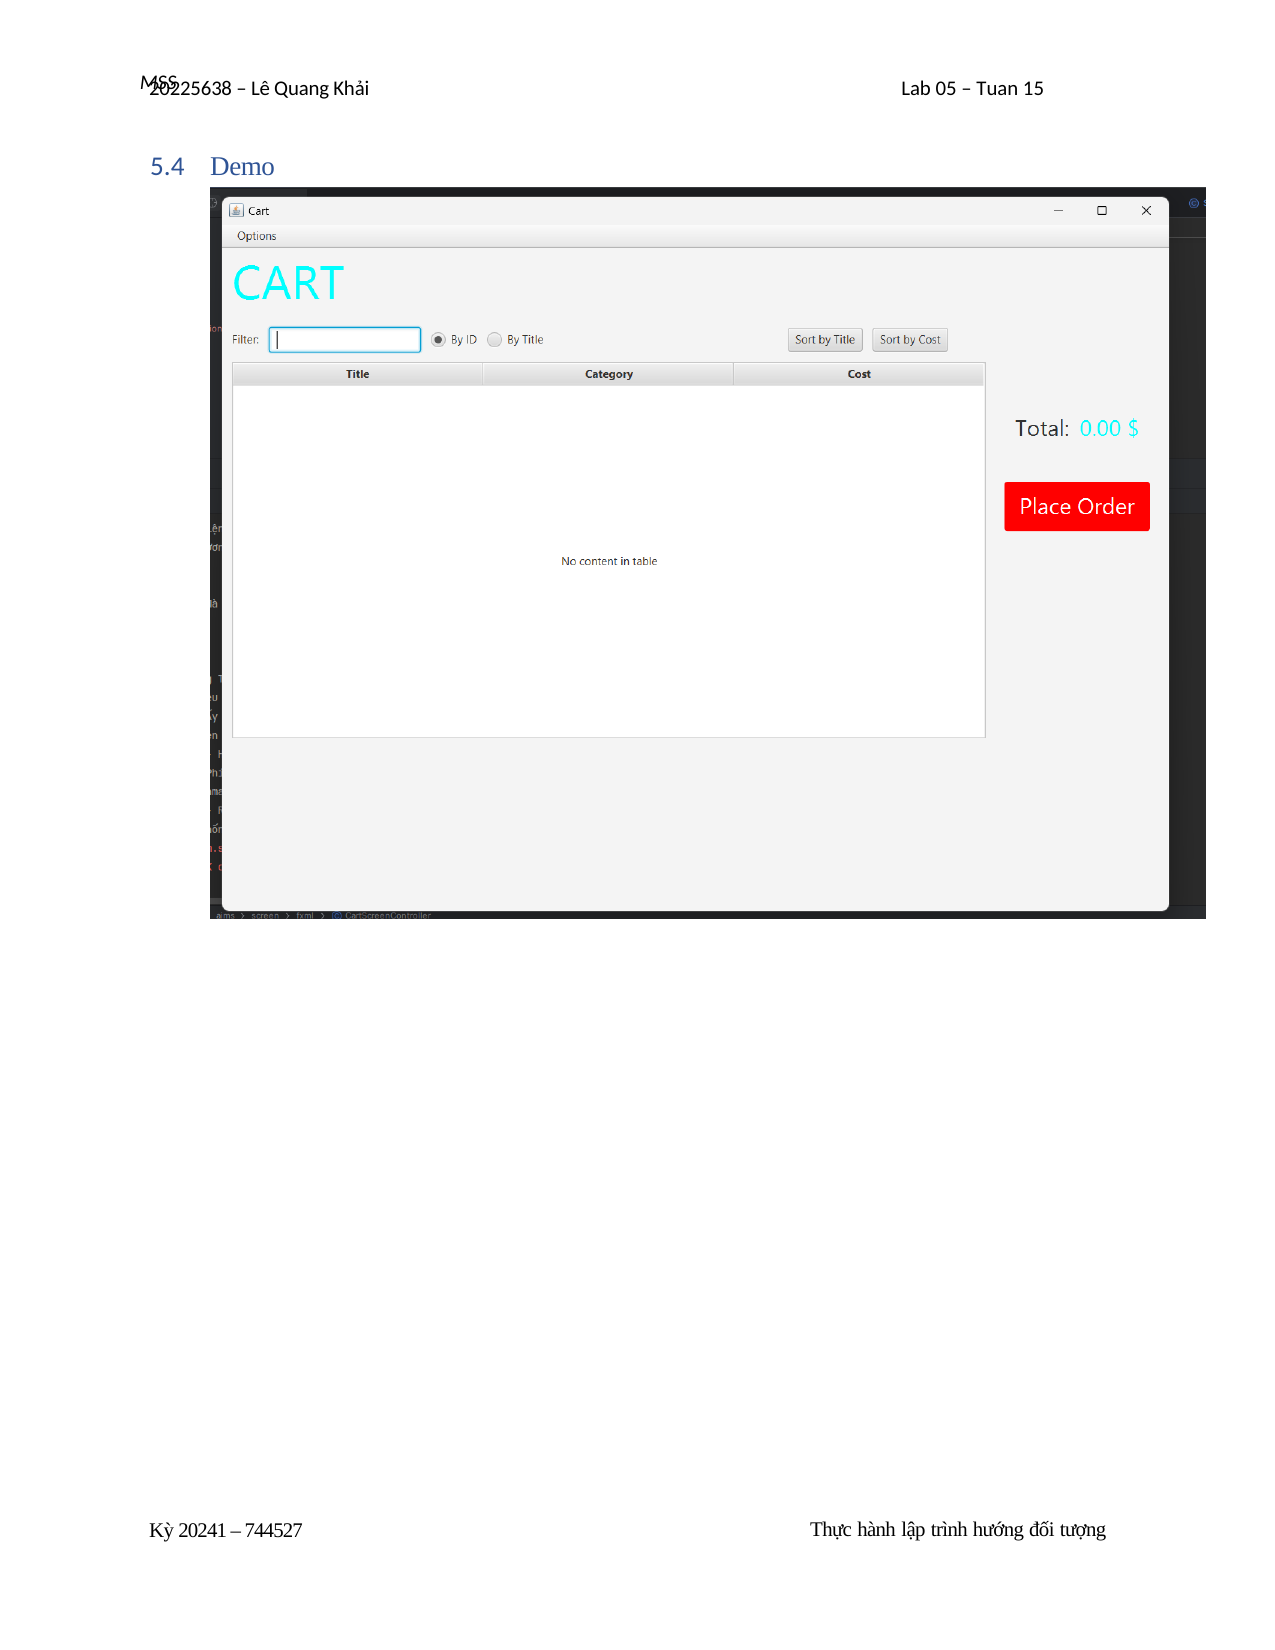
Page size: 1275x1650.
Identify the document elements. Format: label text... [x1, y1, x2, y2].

picture [210, 187, 1206, 919]
subtitle Demo [150, 149, 1135, 182]
